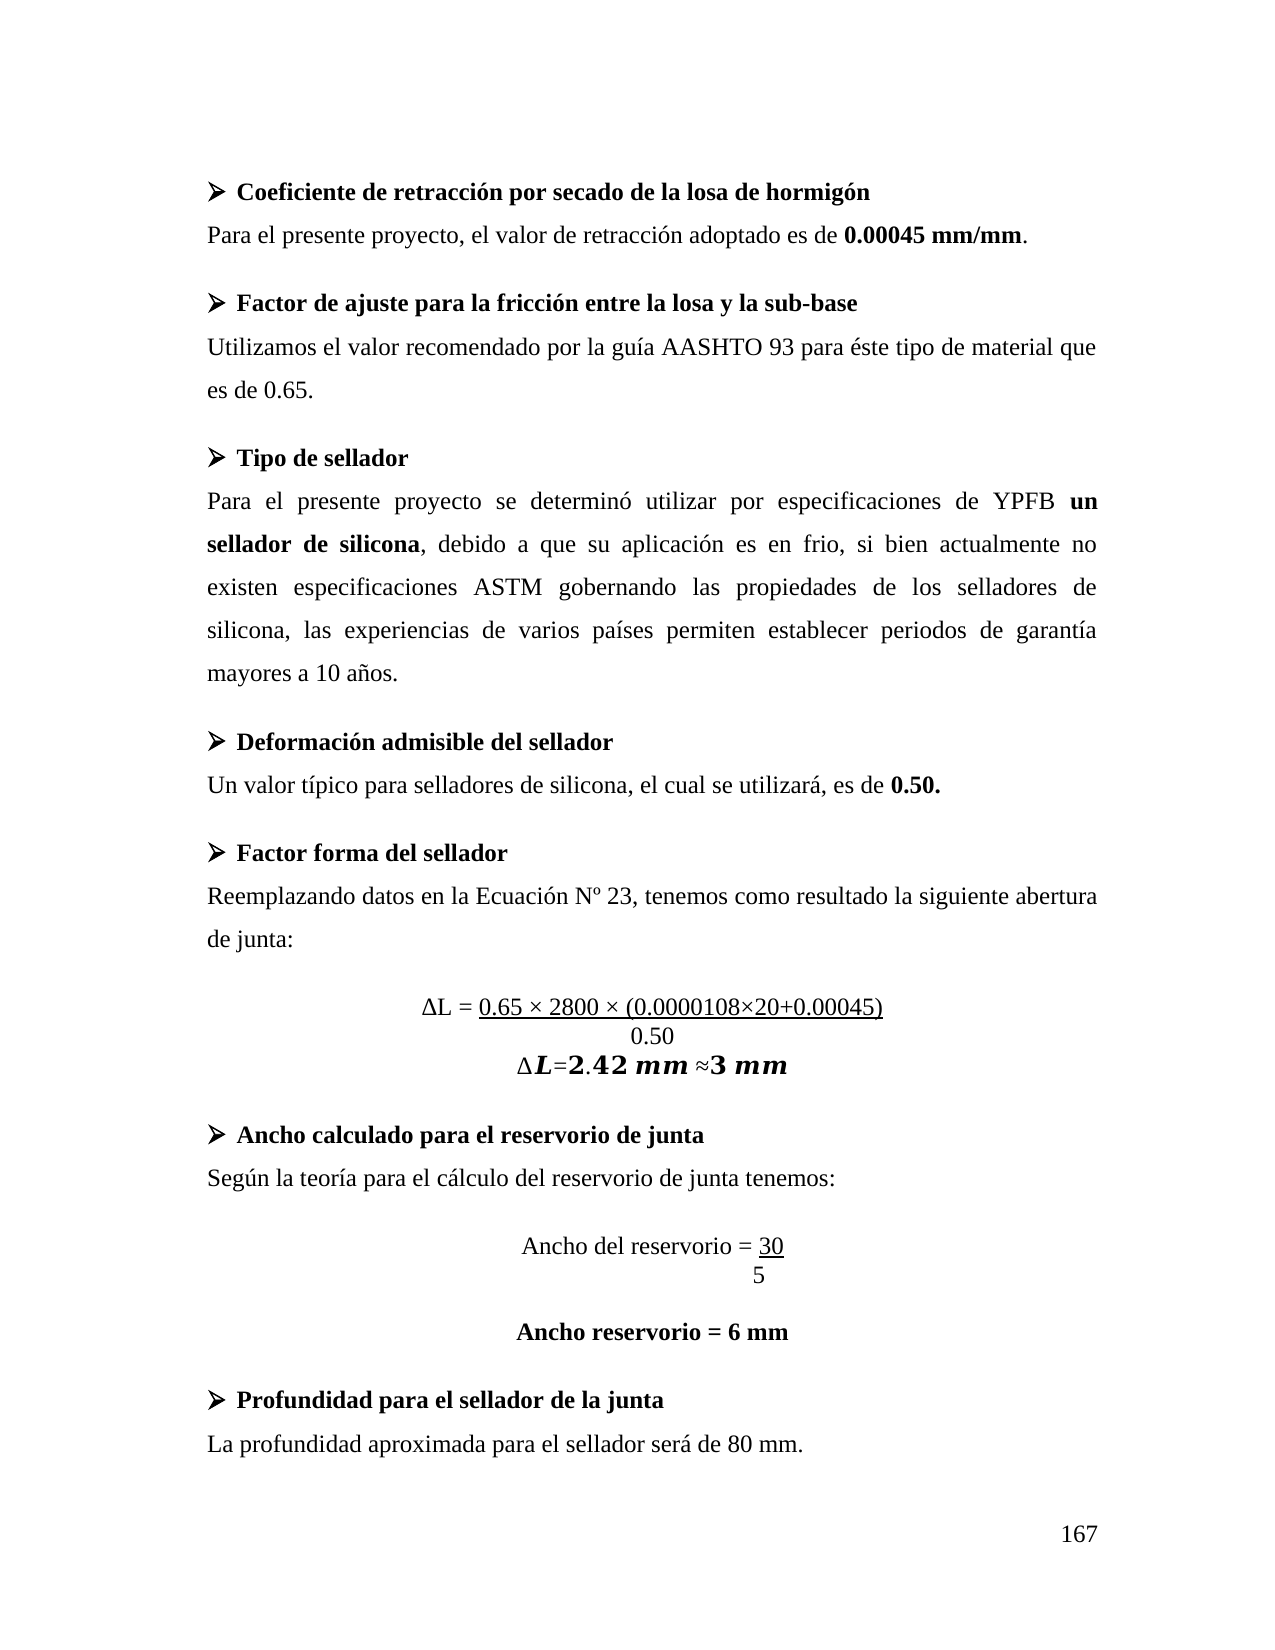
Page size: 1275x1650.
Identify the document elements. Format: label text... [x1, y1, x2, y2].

list Tipo de sellador [207, 443, 1098, 472]
list Coeficiente de retracción por secado de la losa de hormigón [207, 177, 1098, 206]
text 5 [207, 1260, 1098, 1289]
text Un valor típico para selladores de silicona, el cual se utilizará, es de 0.50. [207, 770, 1098, 798]
list Ancho calculado para el reservorio de junta [207, 1120, 1098, 1149]
list Factor forma del sellador [207, 838, 1098, 867]
text Para el presente proyecto, el valor de retracción adoptado es de 0.00045 mm/mm. [207, 220, 1098, 249]
text Utilizamos el valor recomendado por la guía AASHTO 93 para éste tipo de material que es de 0.65. [207, 332, 1098, 403]
text Según la teoría para el cálculo del reservorio de junta tenemos: [207, 1163, 1098, 1192]
list Profundidad para el sellador de la junta [207, 1386, 1098, 1414]
text Ancho reservorio = 6 mm [207, 1317, 1098, 1346]
text 0.50 [207, 1021, 1098, 1050]
text ∆L = 0.65 × 2800 × (0.0000108×20+0.00045) [207, 992, 1098, 1021]
text Para el presente proyecto se determinó utilizar por especificaciones de YPFB un sellador de silicona, debido a que su aplicación es en frio, si bien actualmente no existen especificaciones ASTM gobernando las propiedades de los selladores de silicona, las experiencias de varios países permiten establecer periodos de garantía mayores a 10 años. [207, 486, 1098, 687]
text La profundidad aproximada para el sellador será de 80 mm. [207, 1429, 1098, 1457]
list Factor de ajuste para la fricción entre la losa y la sub-base [207, 288, 1098, 317]
text Δ𝑳=𝟐.𝟒𝟐 𝒎𝒎 ≈𝟑 𝒎𝒎 [207, 1050, 1098, 1080]
text Reemplazando datos en la Ecuación Nº 23, tenemos como resultado la siguiente abertura de junta: [207, 881, 1098, 953]
list Deformación admisible del sellador [207, 727, 1098, 755]
text Ancho del reservorio = 30 [207, 1231, 1098, 1260]
